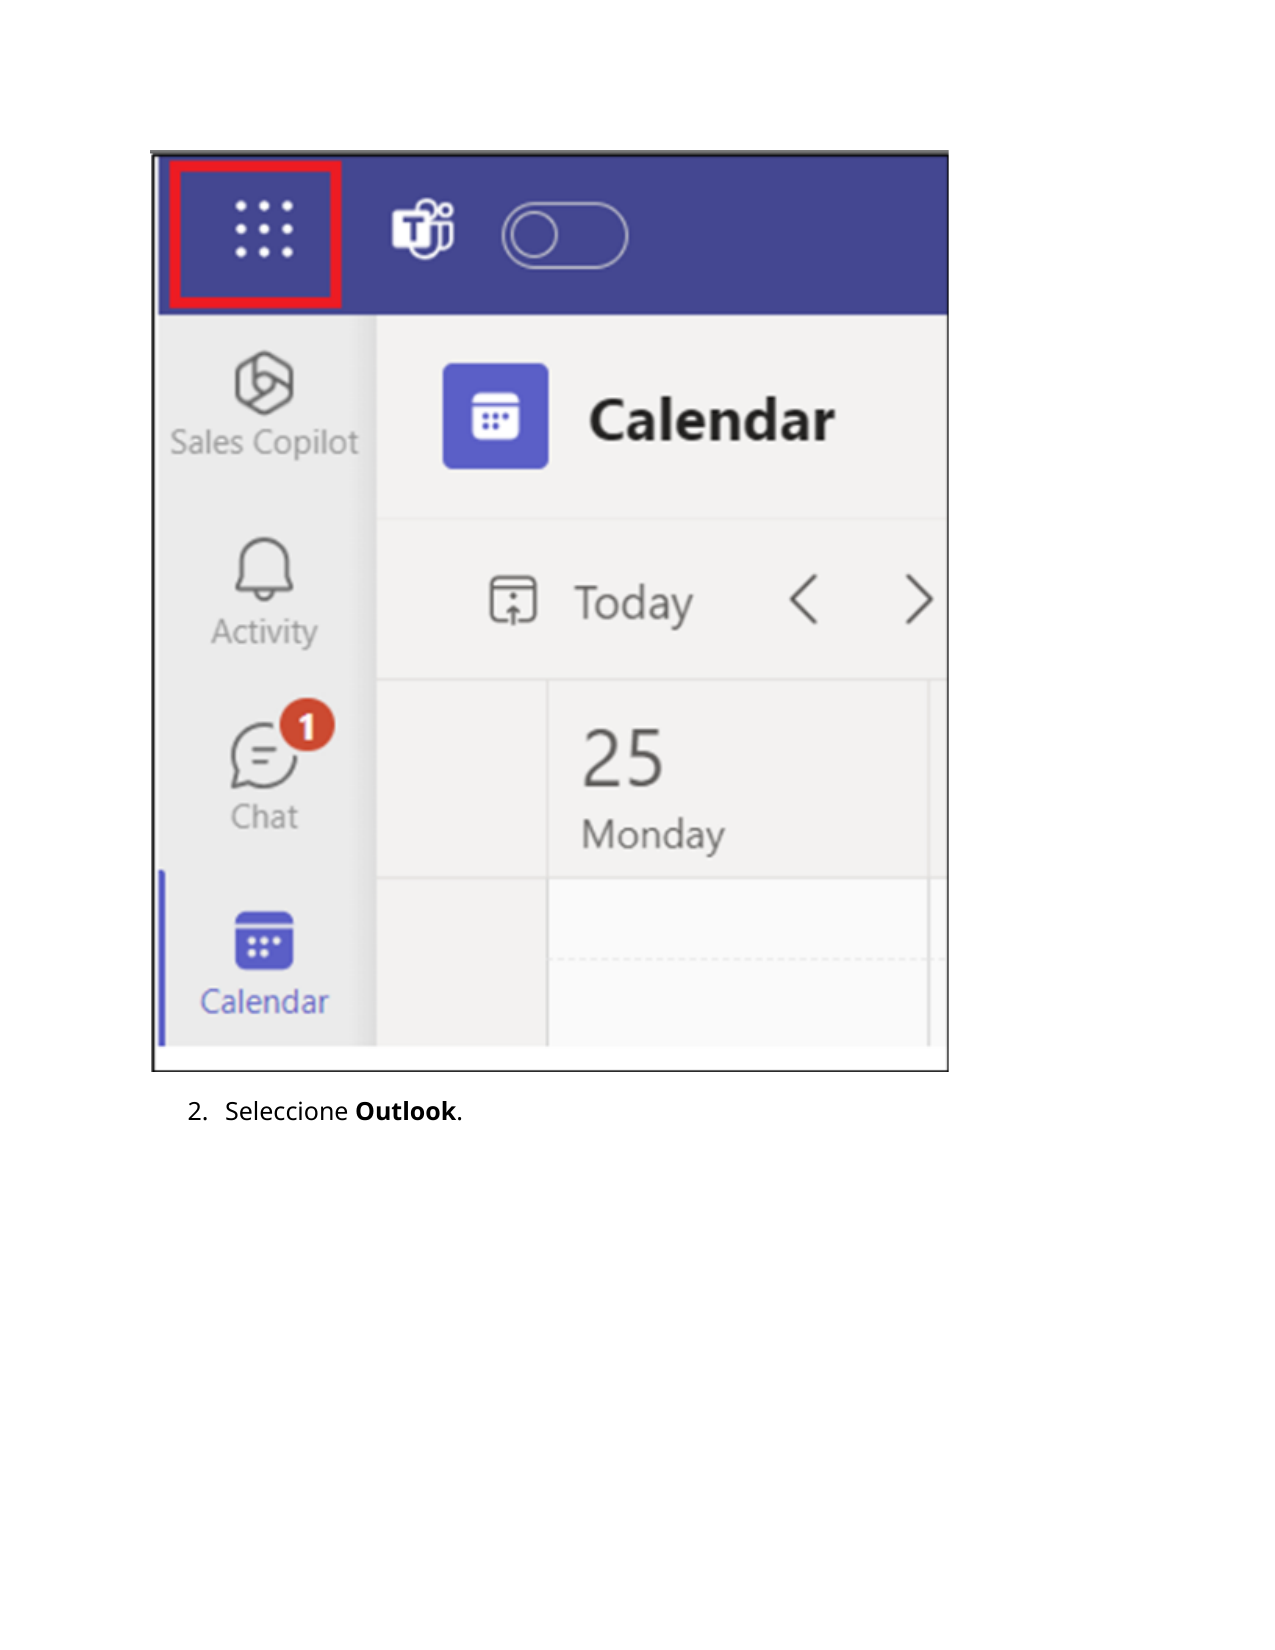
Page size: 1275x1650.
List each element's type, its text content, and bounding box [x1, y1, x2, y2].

picture [150, 150, 949, 1072]
list Seleccione Outlook. [187, 1094, 1125, 1128]
